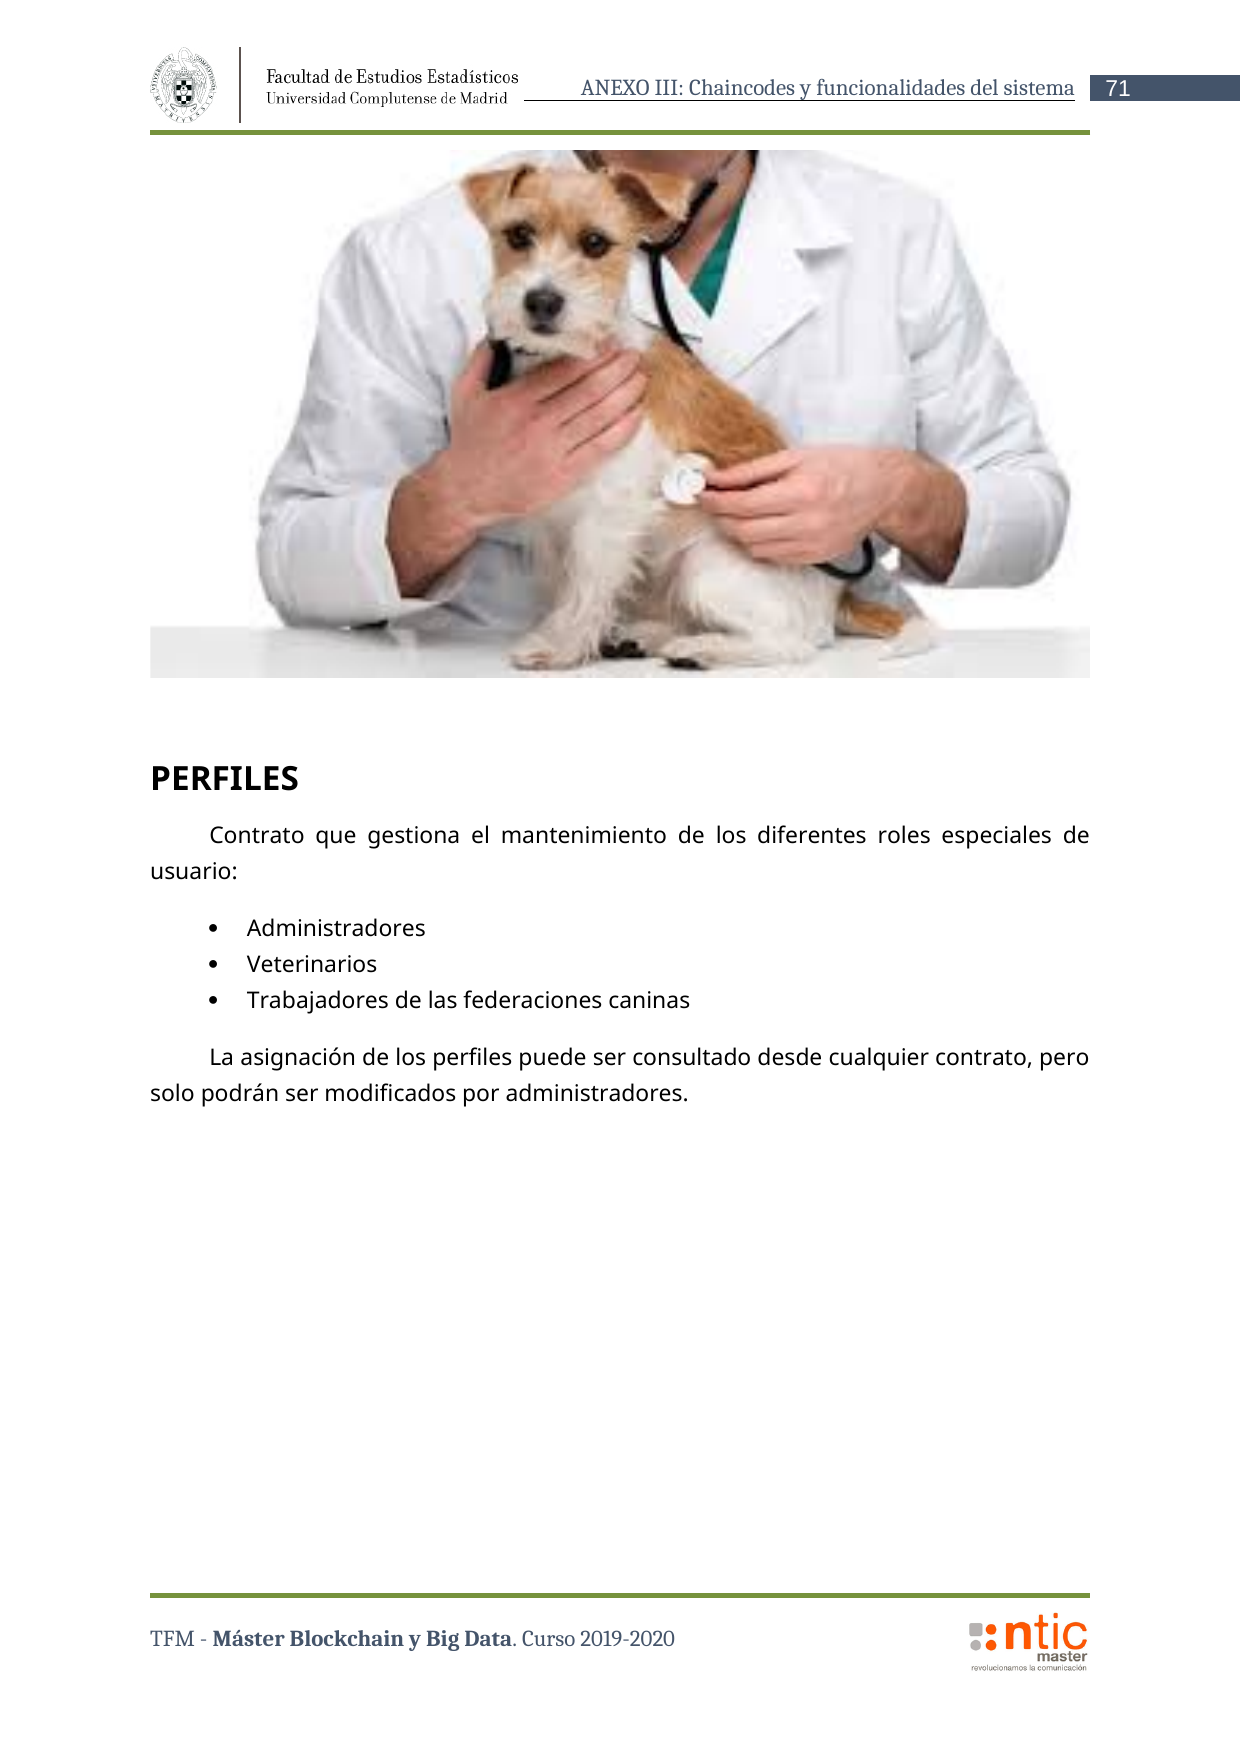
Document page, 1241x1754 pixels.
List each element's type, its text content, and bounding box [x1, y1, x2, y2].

picture [966, 1580, 1091, 1705]
picture [150, 47, 524, 123]
text Contrato que gestiona el mantenimiento de los diferentes roles especiales de usuario: [150, 819, 1090, 886]
subtitle PERFILES [150, 754, 1090, 800]
list Veterinarios [209, 948, 1090, 979]
list Administradores [209, 912, 1090, 943]
list Trabajadores de las federaciones caninas [209, 984, 1090, 1015]
picture [150, 150, 1090, 678]
text La asignación de los perfiles puede ser consultado desde cualquier contrato, pero solo podrán ser modificados por administradores. [150, 1041, 1090, 1108]
